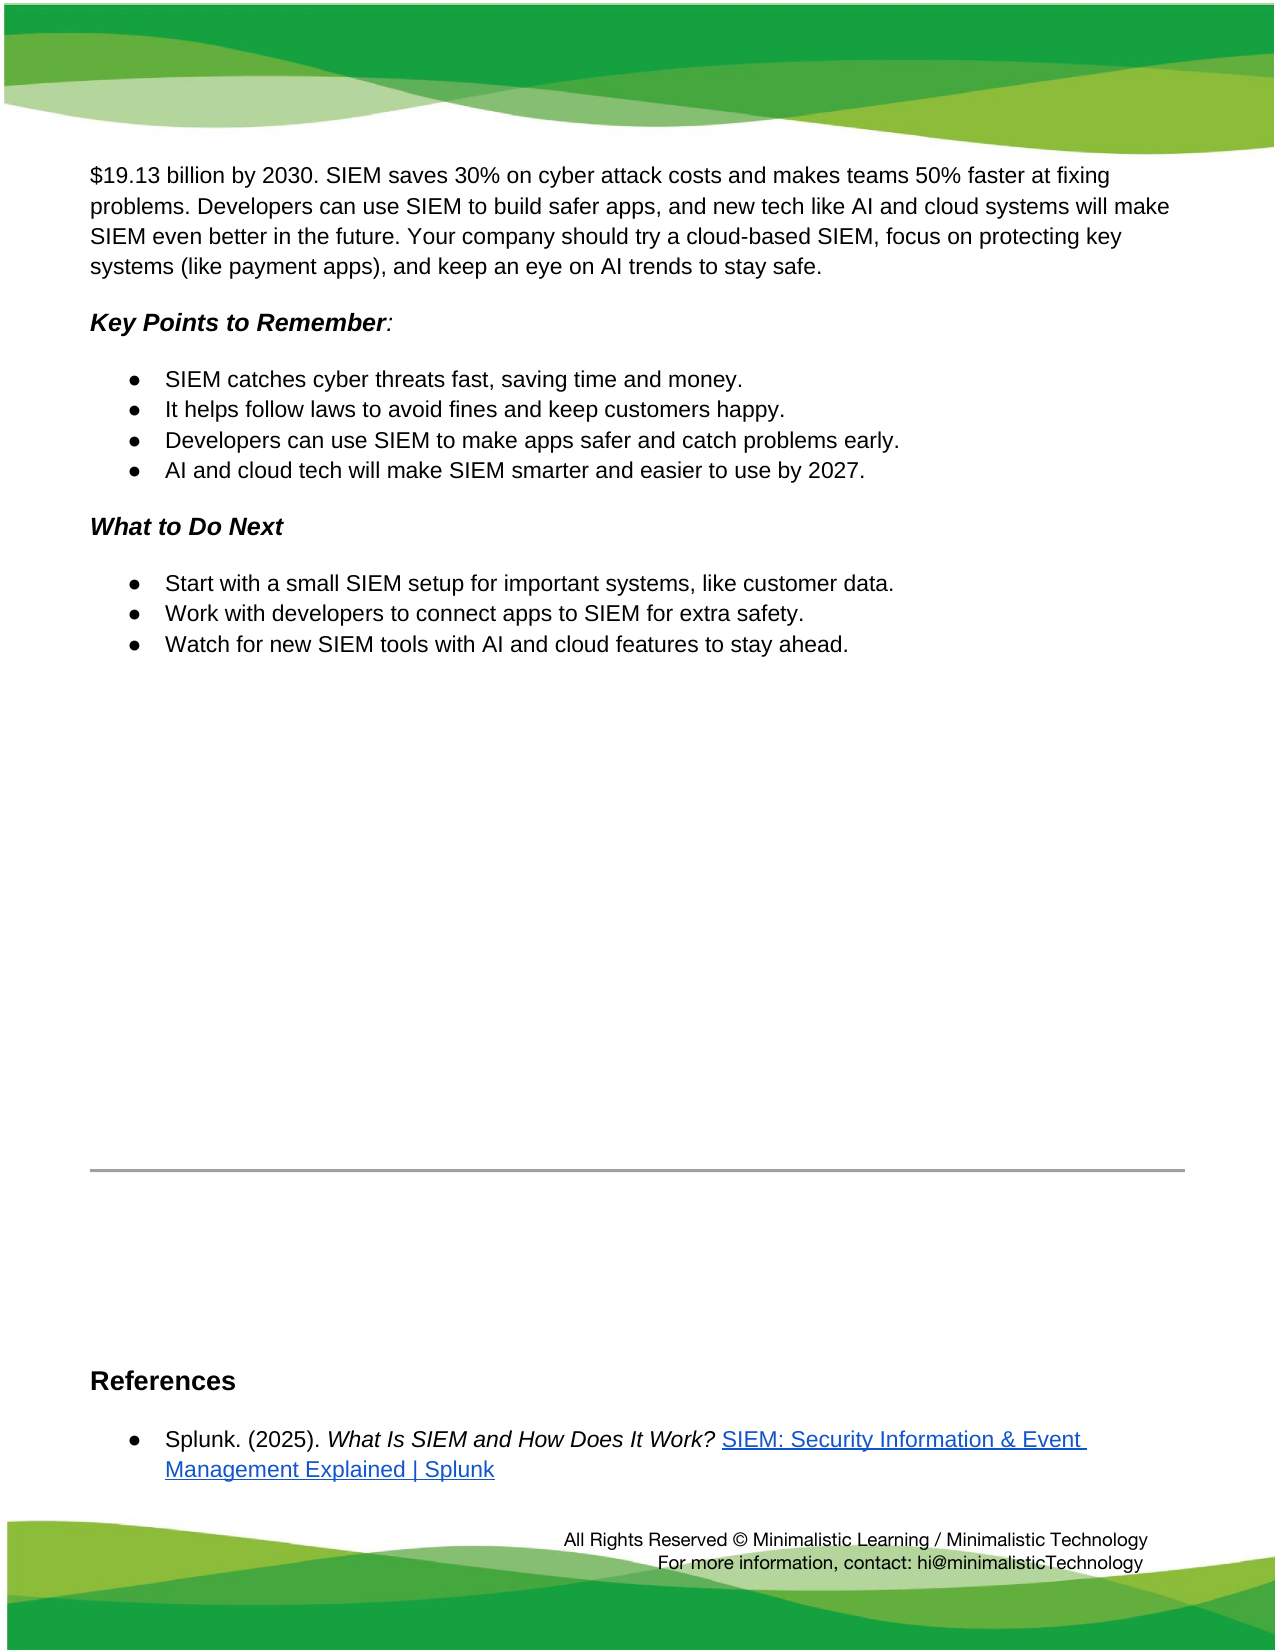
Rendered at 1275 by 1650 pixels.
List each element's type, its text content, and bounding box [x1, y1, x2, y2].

text What to Do Next [90, 512, 1185, 541]
picture [6, 1506, 1275, 1650]
list Splunk. (2025). What Is SIEM and How Does It Work? SIEM: Security Information & Event Management Explained | Splunk [127, 1426, 1185, 1482]
picture [3, 3, 1274, 159]
list Start with a small SIEM setup for important systems, like customer data. [127, 570, 1185, 596]
text Key Points to Remember: [90, 308, 1185, 337]
subtitle References [90, 1364, 1185, 1396]
list Work with developers to connect apps to SIEM for extra safety. [127, 600, 1185, 627]
list Developers can use SIEM to make apps safer and catch problems early. [127, 427, 1185, 453]
list SIEM catches cyber threats fast, saving time and money. [127, 366, 1185, 393]
list Watch for new SIEM tools with AI and cloud features to stay ahead. [127, 631, 1185, 657]
list It helps follow laws to avoid fines and keep customers happy. [127, 396, 1185, 423]
list AI and cloud tech will make SIEM smarter and easier to use by 2027. [127, 457, 1185, 483]
